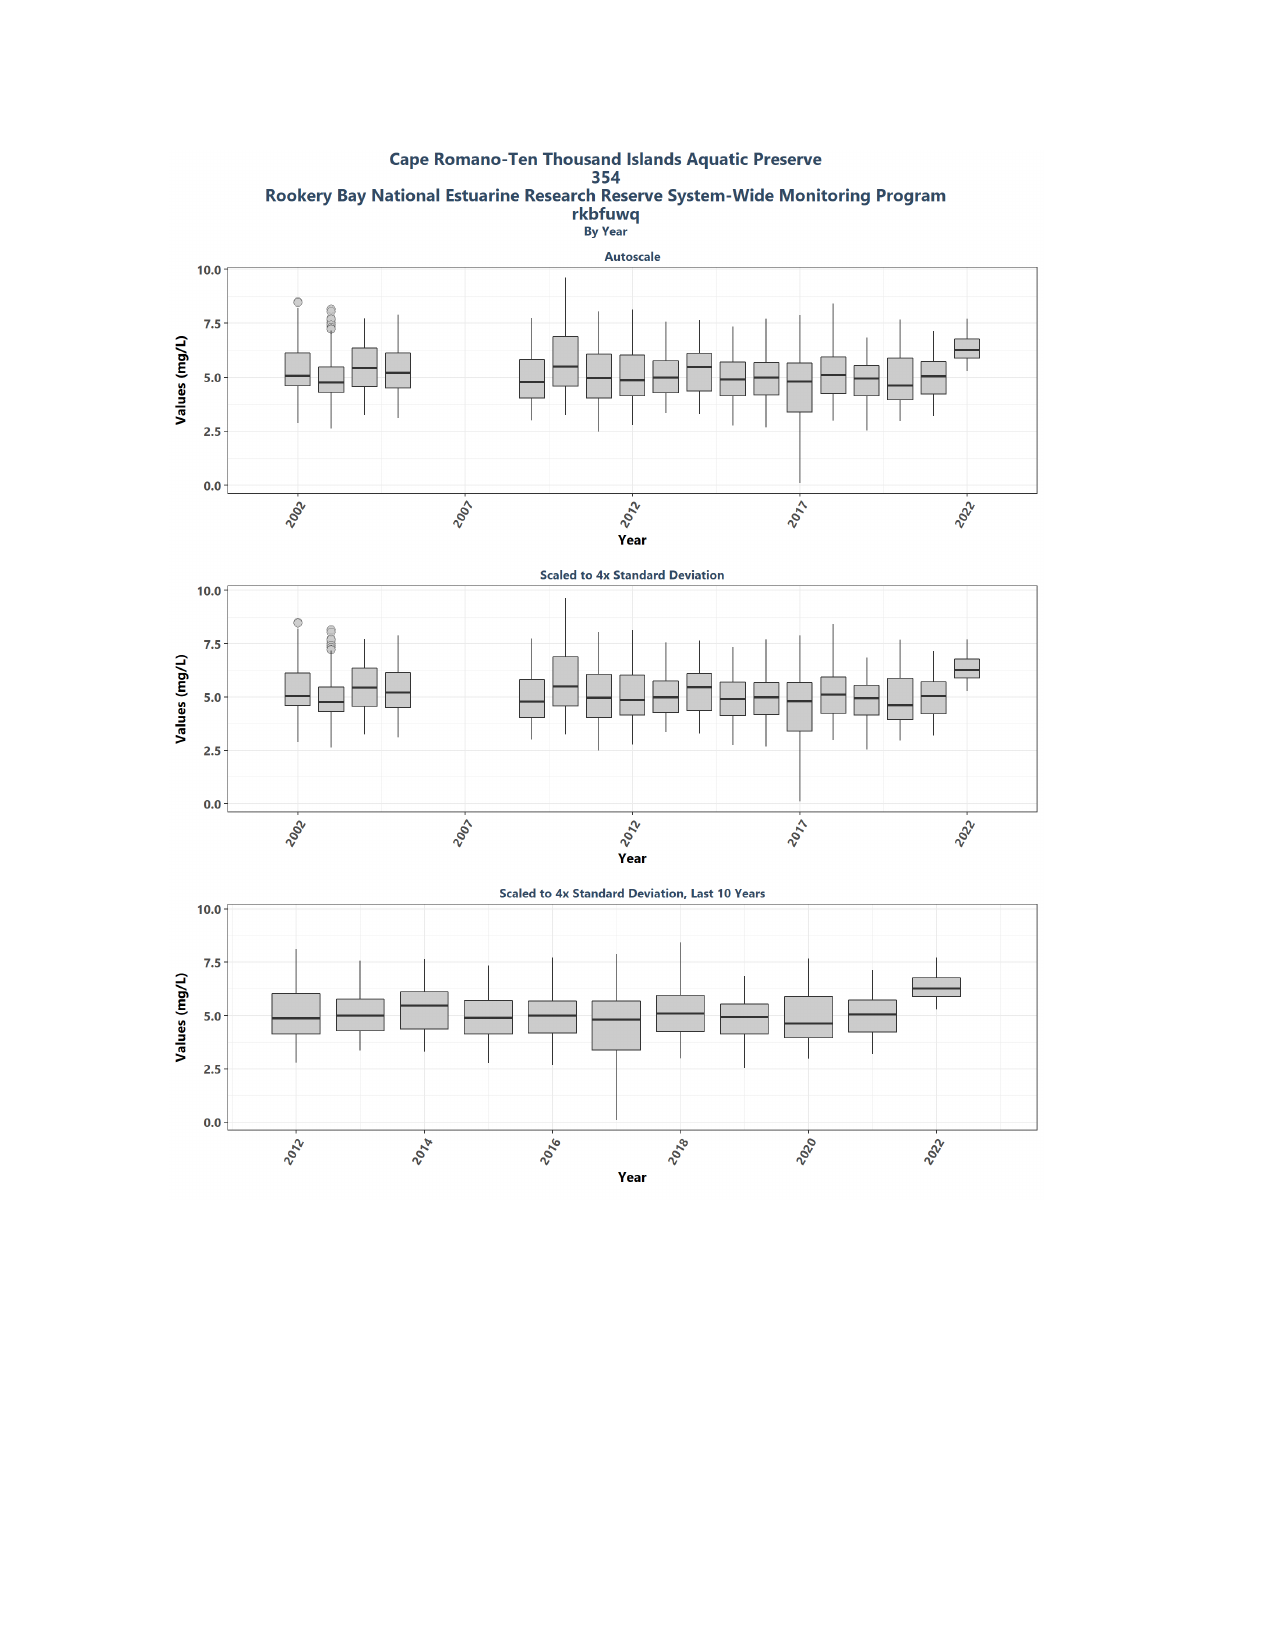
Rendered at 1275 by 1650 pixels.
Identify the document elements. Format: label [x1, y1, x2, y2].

picture [168, 150, 1044, 1200]
